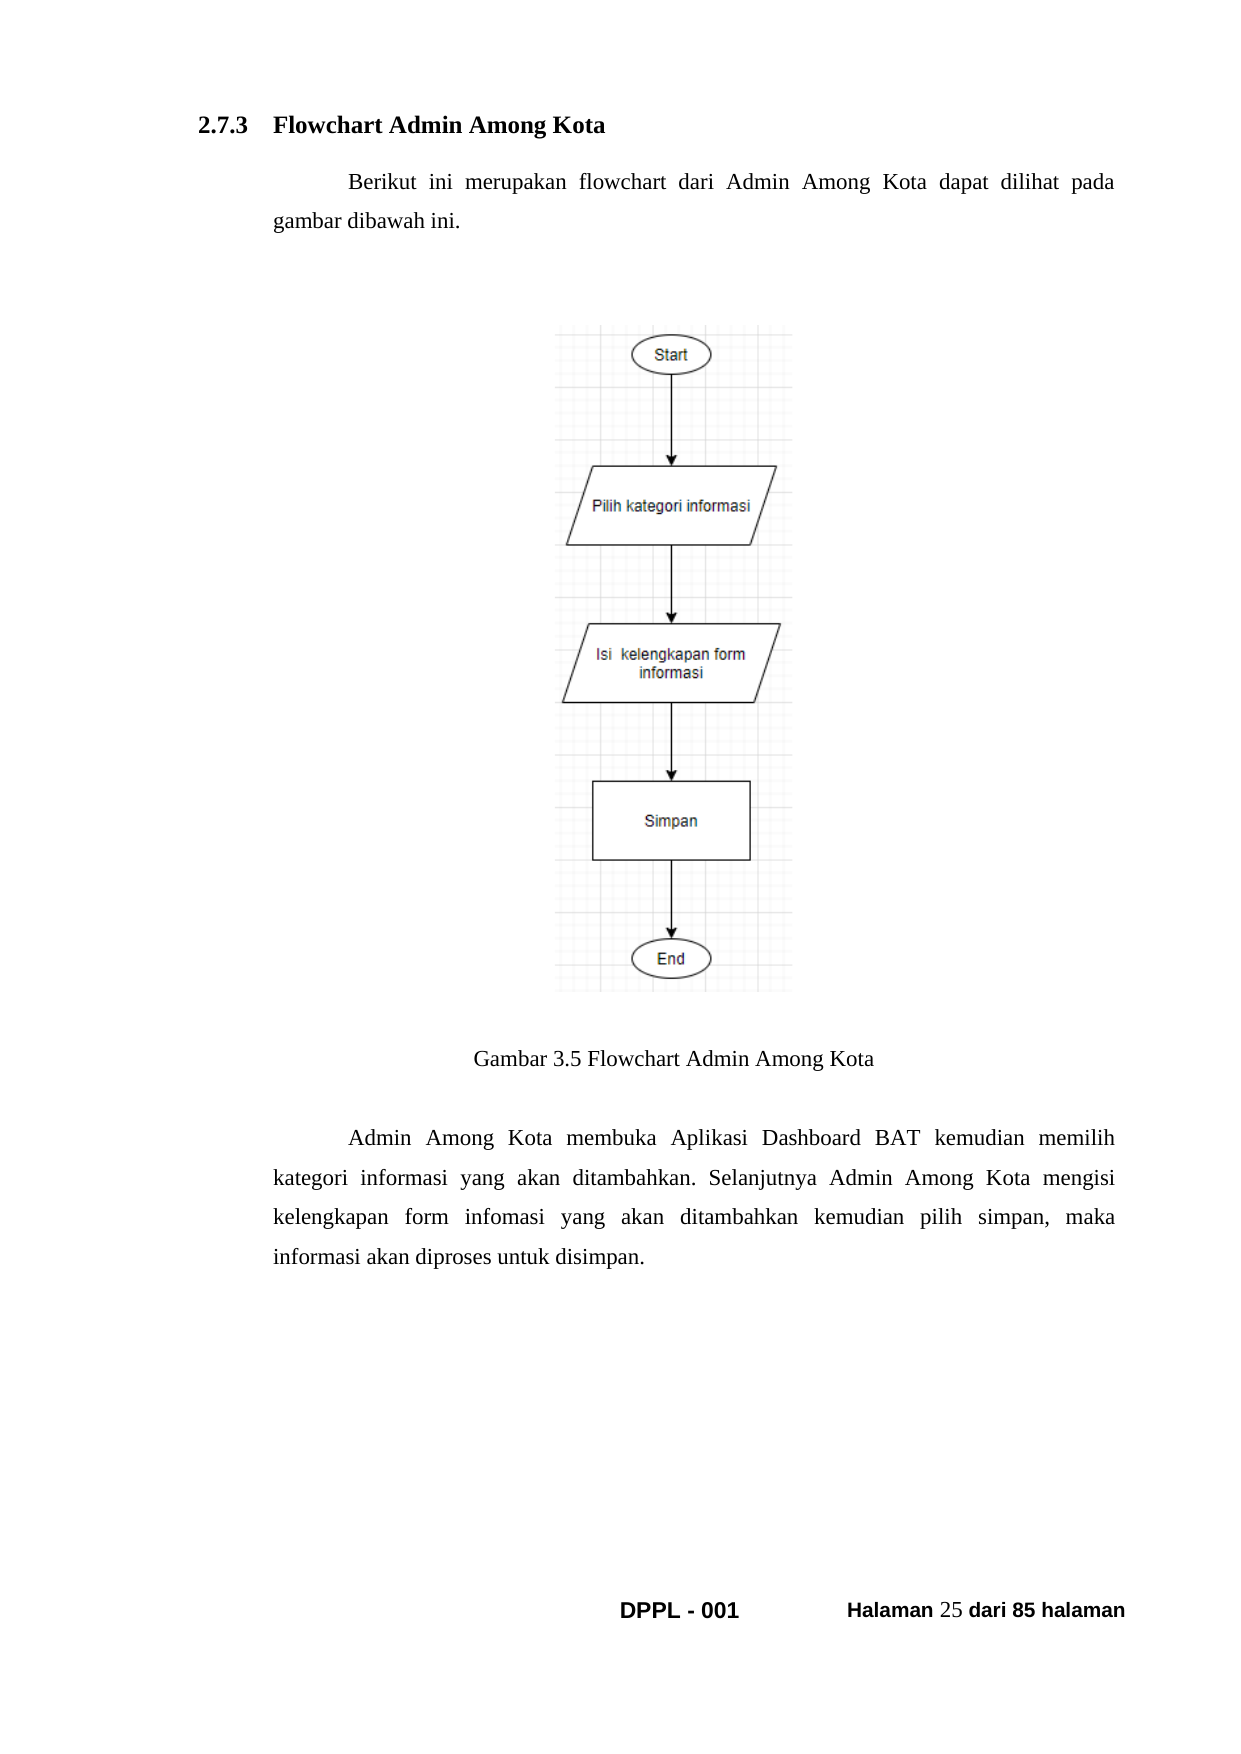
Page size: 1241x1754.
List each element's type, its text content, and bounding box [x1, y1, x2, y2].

list Flowchart Admin Among Kota [198, 110, 1049, 139]
text Gambar 3.5 Flowchart Admin Among Kota [231, 1045, 1116, 1072]
text Admin Among Kota membuka Aplikasi Dashboard BAT kemudian memilih kategori informasi yang akan ditambahkan. Selanjutnya Admin Among Kota mengisi kelengkapan form infomasi yang akan ditambahkan kemudian pilih simpan, maka informasi akan diproses untuk disimpan. [273, 1124, 1116, 1269]
picture [554, 325, 793, 992]
text Berikut ini merupakan flowchart dari Admin Among Kota dapat dilihat pada gambar dibawah ini. [273, 168, 1116, 234]
